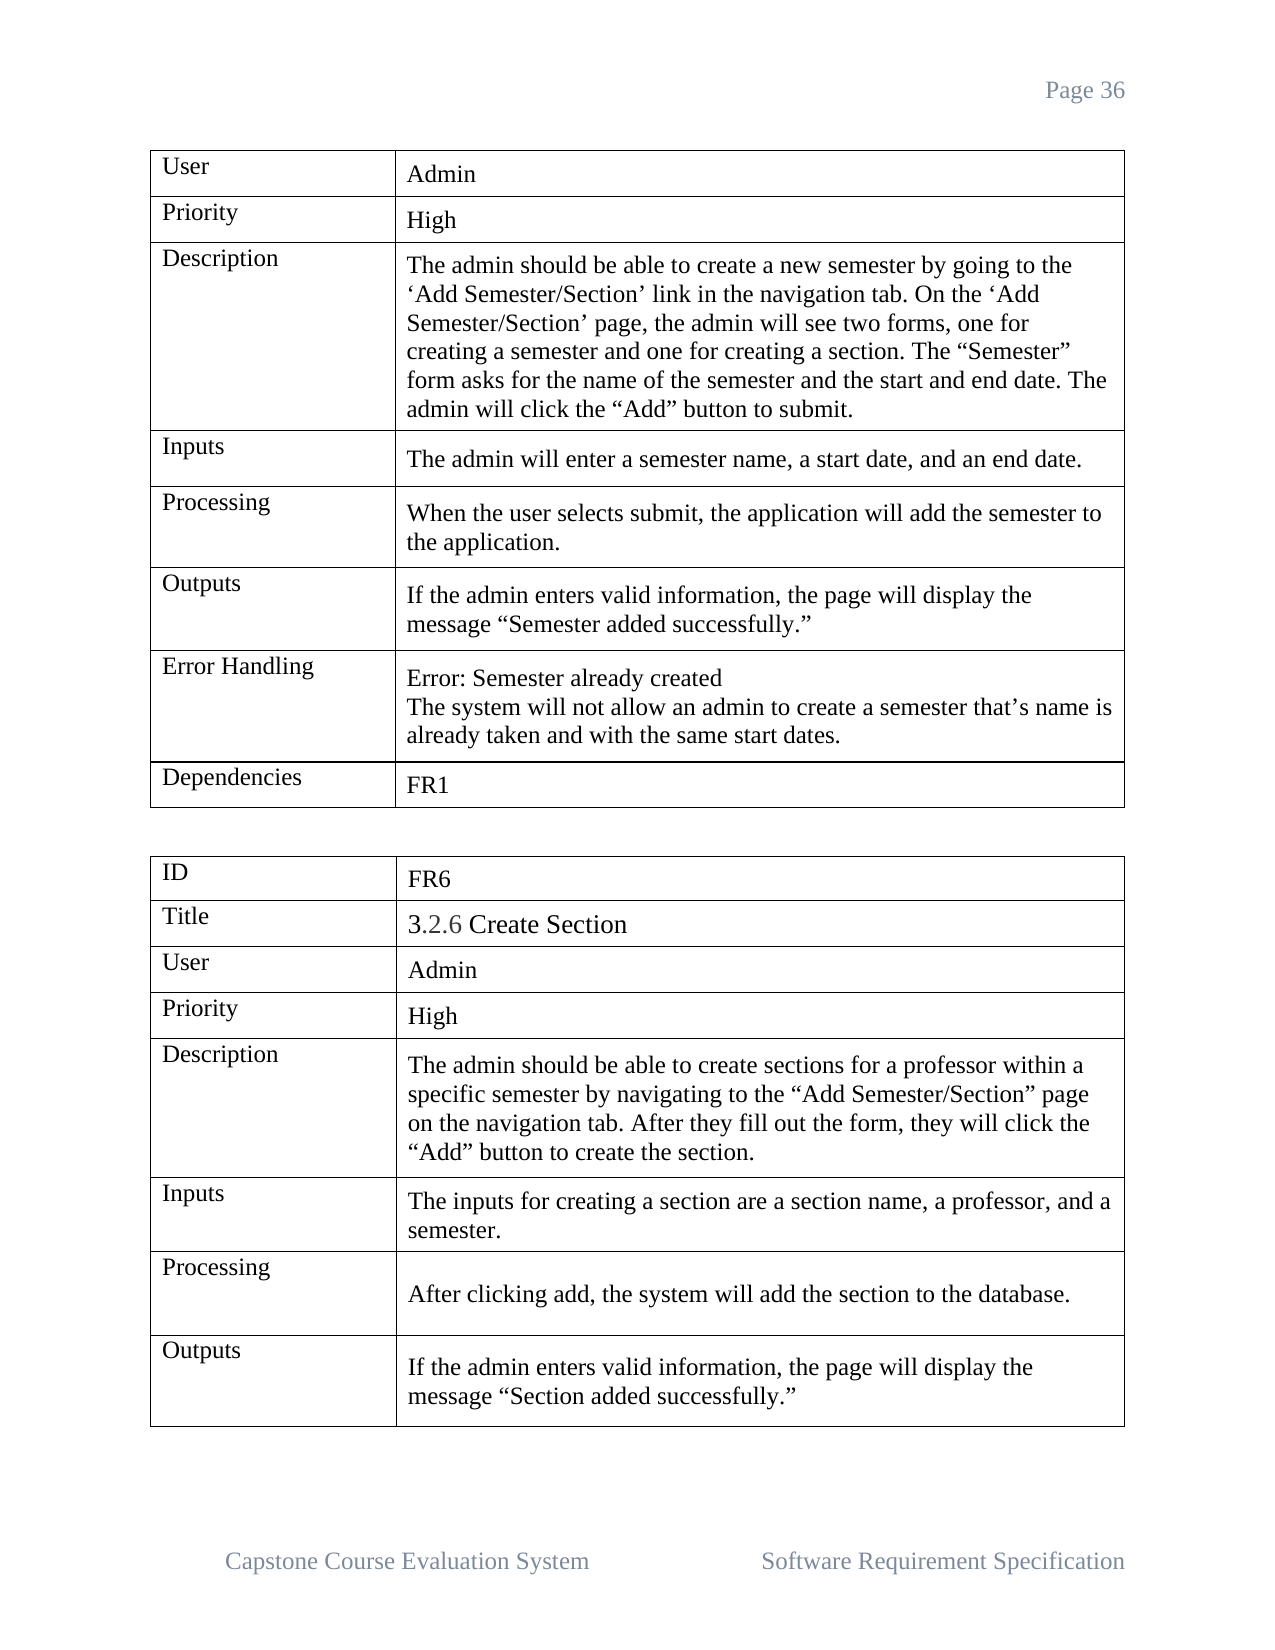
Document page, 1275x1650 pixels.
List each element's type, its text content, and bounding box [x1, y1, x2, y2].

table_header FR6 [397, 857, 1124, 900]
table_cell Description [151, 243, 395, 430]
table_cell Outputs [151, 568, 395, 650]
table_cell If the admin enters valid information, the page will display the message “Section added successfully.” [397, 1336, 1124, 1426]
table_cell Title [151, 901, 396, 946]
table_cell Admin [396, 151, 1124, 196]
table_cell 3.2.6 Create Section [397, 901, 1124, 946]
table_cell The admin should be able to create a new semester by going to the ‘Add Semester/Section’ link in the navigation tab. On the ‘Add Semester/Section’ page, the admin will see two forms, one for creating a semester and one for creating a section. The “Semester” form asks for the name of the semester and the start and end date. The admin will click the “Add” button to submit. [396, 243, 1124, 430]
table_cell Admin [397, 947, 1124, 992]
table_cell Error Handling [151, 651, 395, 761]
table_cell Dependencies [151, 763, 395, 807]
table_cell High [397, 993, 1124, 1038]
table_header ID [151, 857, 396, 900]
table_cell Inputs [151, 1178, 396, 1251]
table_cell The admin should be able to create sections for a professor within a specific semester by navigating to the “Add Semester/Section” page on the navigation tab. After they fill out the form, they will click the “Add” button to create the section. [397, 1039, 1124, 1177]
table_cell Processing [151, 1252, 396, 1334]
table_cell After clicking add, the system will add the section to the database. [397, 1252, 1124, 1334]
table_cell Outputs [151, 1336, 396, 1426]
table_cell User [151, 947, 396, 992]
table_cell High [396, 197, 1124, 242]
table_cell User [151, 151, 395, 196]
table_cell FR1 [396, 763, 1124, 807]
table_cell Error: Semester already created The system will not allow an admin to create a semester that’s name is already taken and with the same start dates. [396, 651, 1124, 761]
table_cell Description [151, 1039, 396, 1177]
table_cell The inputs for creating a section are a section name, a professor, and a semester. [397, 1178, 1124, 1251]
table_cell Processing [151, 487, 395, 567]
table_cell When the user selects submit, the application will add the semester to the application. [396, 487, 1124, 567]
table_cell Inputs [151, 431, 395, 486]
table_cell Priority [151, 993, 396, 1038]
table_cell The admin will enter a semester name, a start date, and an end date. [396, 431, 1124, 486]
table_cell If the admin enters valid information, the page will display the message “Semester added successfully.” [396, 568, 1124, 650]
table_cell Priority [151, 197, 395, 242]
